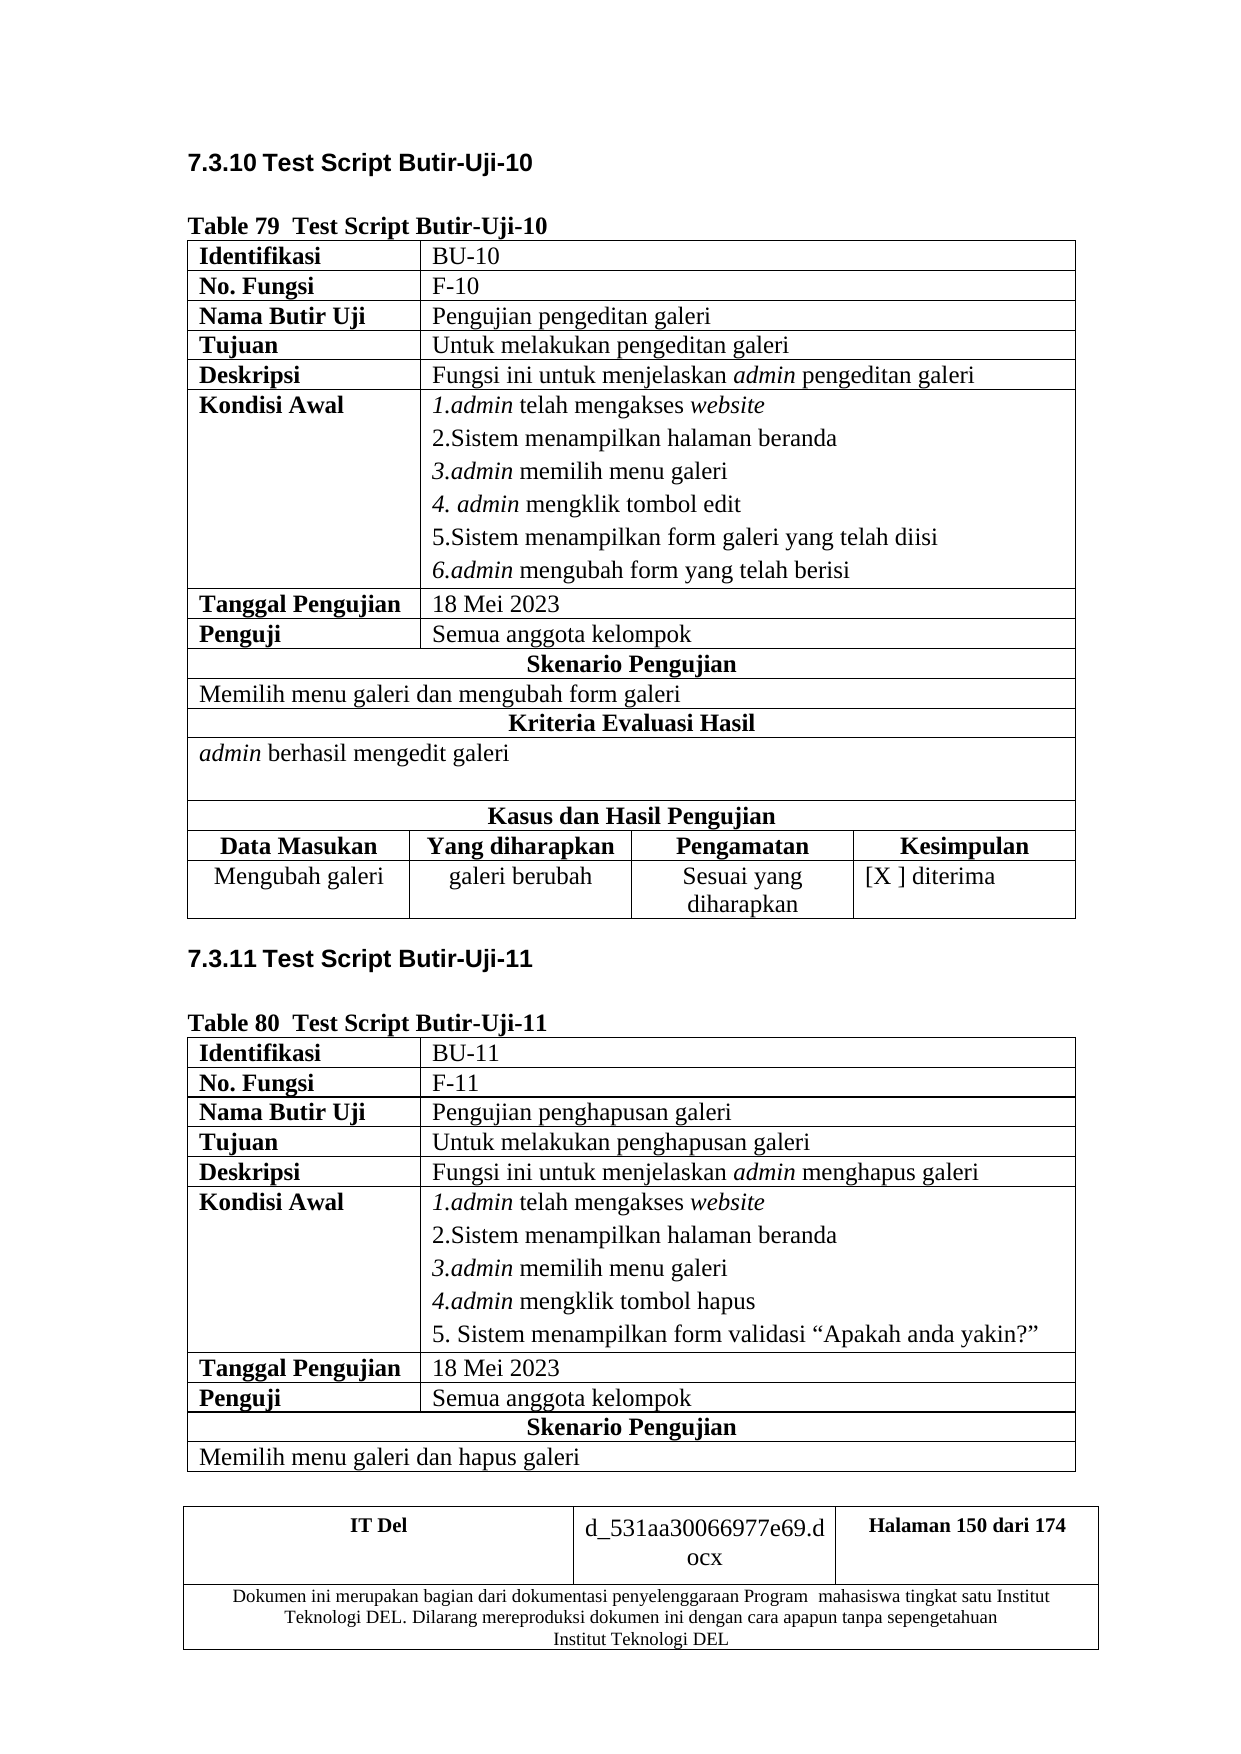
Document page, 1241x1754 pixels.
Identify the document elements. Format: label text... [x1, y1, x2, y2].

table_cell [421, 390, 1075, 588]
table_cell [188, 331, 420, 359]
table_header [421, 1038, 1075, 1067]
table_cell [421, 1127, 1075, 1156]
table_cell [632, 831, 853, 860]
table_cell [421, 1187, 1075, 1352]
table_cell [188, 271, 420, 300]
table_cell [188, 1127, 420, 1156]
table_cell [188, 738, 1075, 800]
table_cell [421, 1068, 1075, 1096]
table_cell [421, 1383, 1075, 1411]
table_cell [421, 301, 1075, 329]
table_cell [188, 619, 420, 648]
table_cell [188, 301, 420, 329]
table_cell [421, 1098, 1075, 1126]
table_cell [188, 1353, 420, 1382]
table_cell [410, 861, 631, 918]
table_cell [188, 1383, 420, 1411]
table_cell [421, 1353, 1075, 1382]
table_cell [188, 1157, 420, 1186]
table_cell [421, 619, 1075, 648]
subtitle Test Script Butir-Uji-10 [187, 148, 1092, 176]
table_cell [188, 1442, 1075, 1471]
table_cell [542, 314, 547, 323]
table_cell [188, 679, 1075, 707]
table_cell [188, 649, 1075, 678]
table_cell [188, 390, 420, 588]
text Table 80 Test Script Butir-Uji-11 [187, 1008, 1092, 1037]
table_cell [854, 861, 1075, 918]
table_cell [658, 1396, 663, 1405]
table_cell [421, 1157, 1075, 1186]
text Table 79 Test Script Butir-Uji-10 [187, 211, 1092, 240]
subtitle Test Script Butir-Uji-11 [187, 944, 1092, 973]
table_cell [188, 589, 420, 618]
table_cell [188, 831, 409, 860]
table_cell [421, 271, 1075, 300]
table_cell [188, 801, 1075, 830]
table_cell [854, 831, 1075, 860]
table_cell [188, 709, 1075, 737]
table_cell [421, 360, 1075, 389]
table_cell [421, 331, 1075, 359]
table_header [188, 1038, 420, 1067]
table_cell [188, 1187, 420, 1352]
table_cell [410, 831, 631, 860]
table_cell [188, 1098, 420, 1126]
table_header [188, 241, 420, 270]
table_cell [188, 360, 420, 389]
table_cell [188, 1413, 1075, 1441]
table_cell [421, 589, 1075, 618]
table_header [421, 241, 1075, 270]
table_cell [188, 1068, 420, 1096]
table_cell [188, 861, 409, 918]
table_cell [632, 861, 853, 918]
